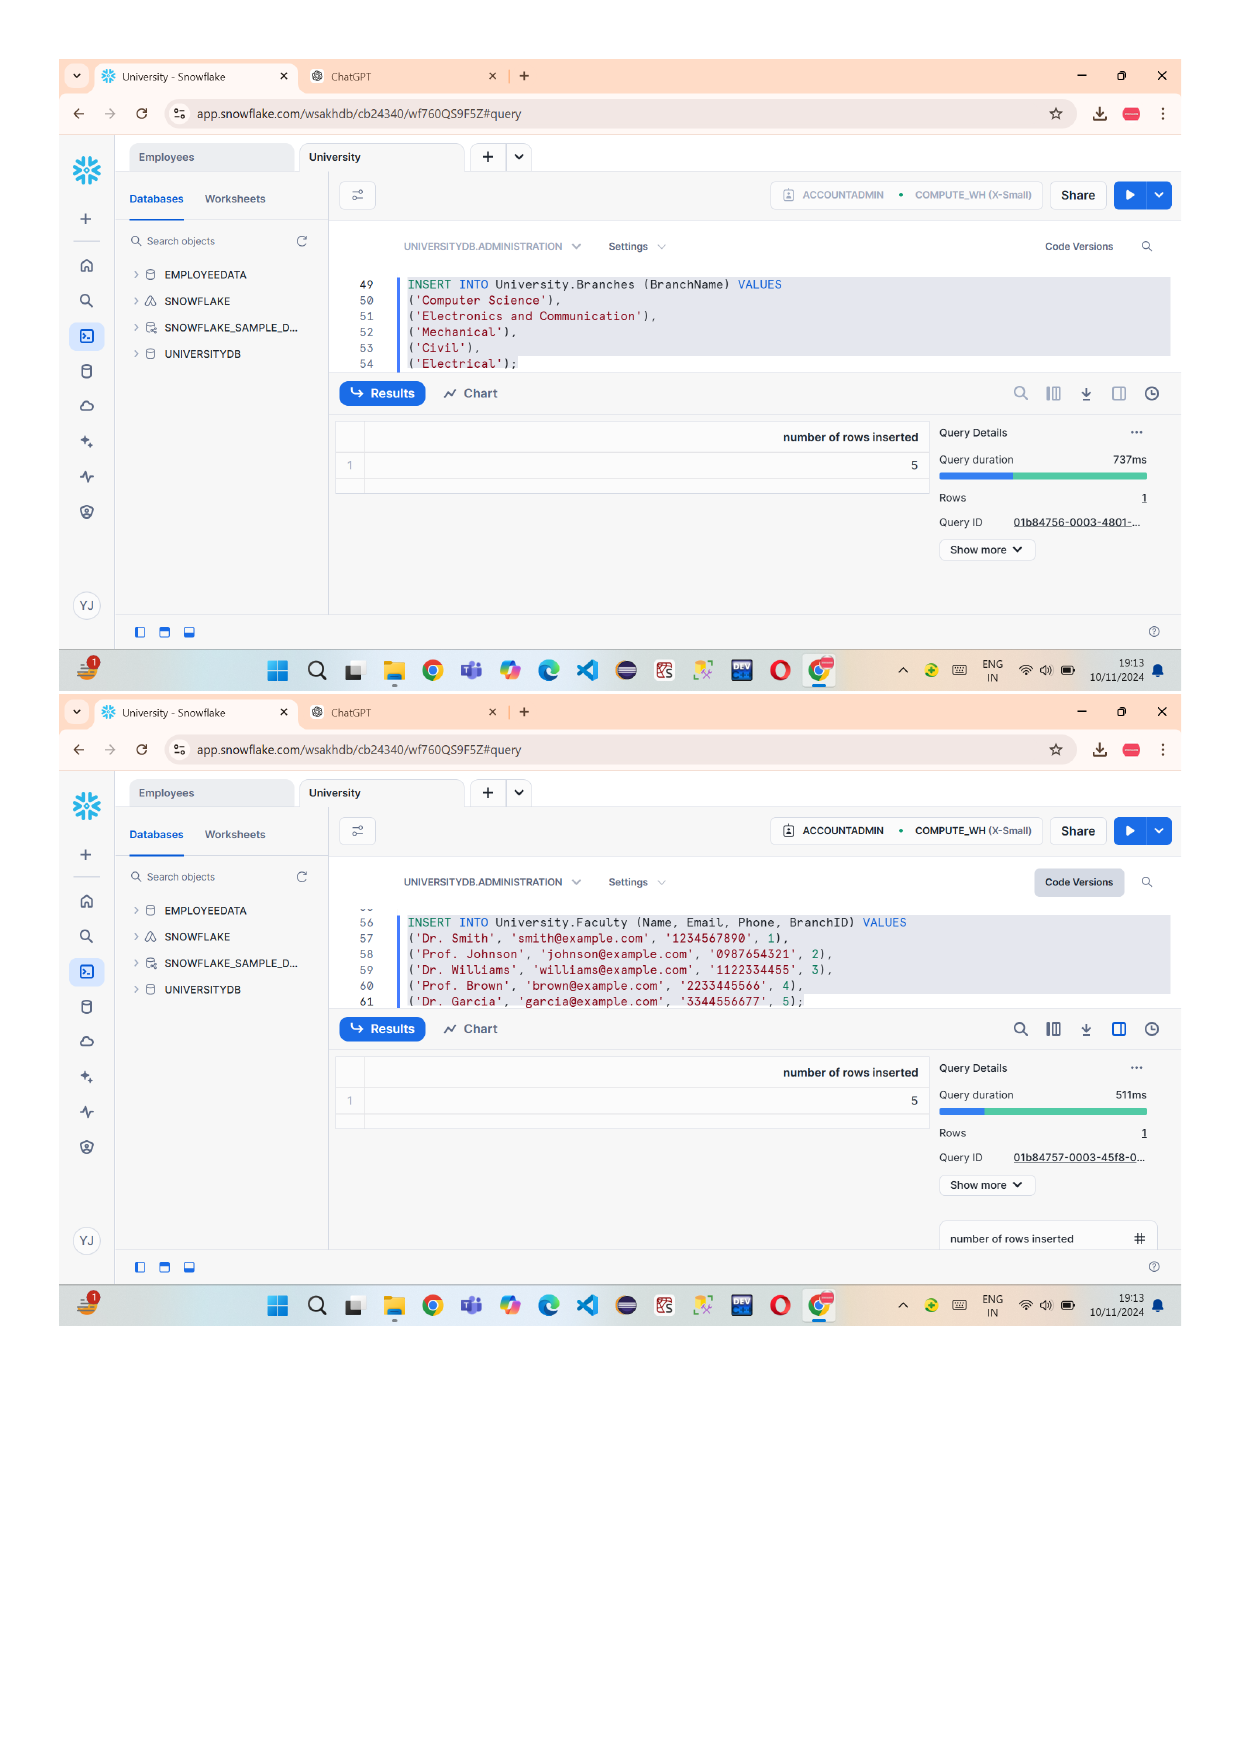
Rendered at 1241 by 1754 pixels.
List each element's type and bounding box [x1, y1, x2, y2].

picture [59, 694, 1182, 1326]
picture [59, 59, 1182, 691]
